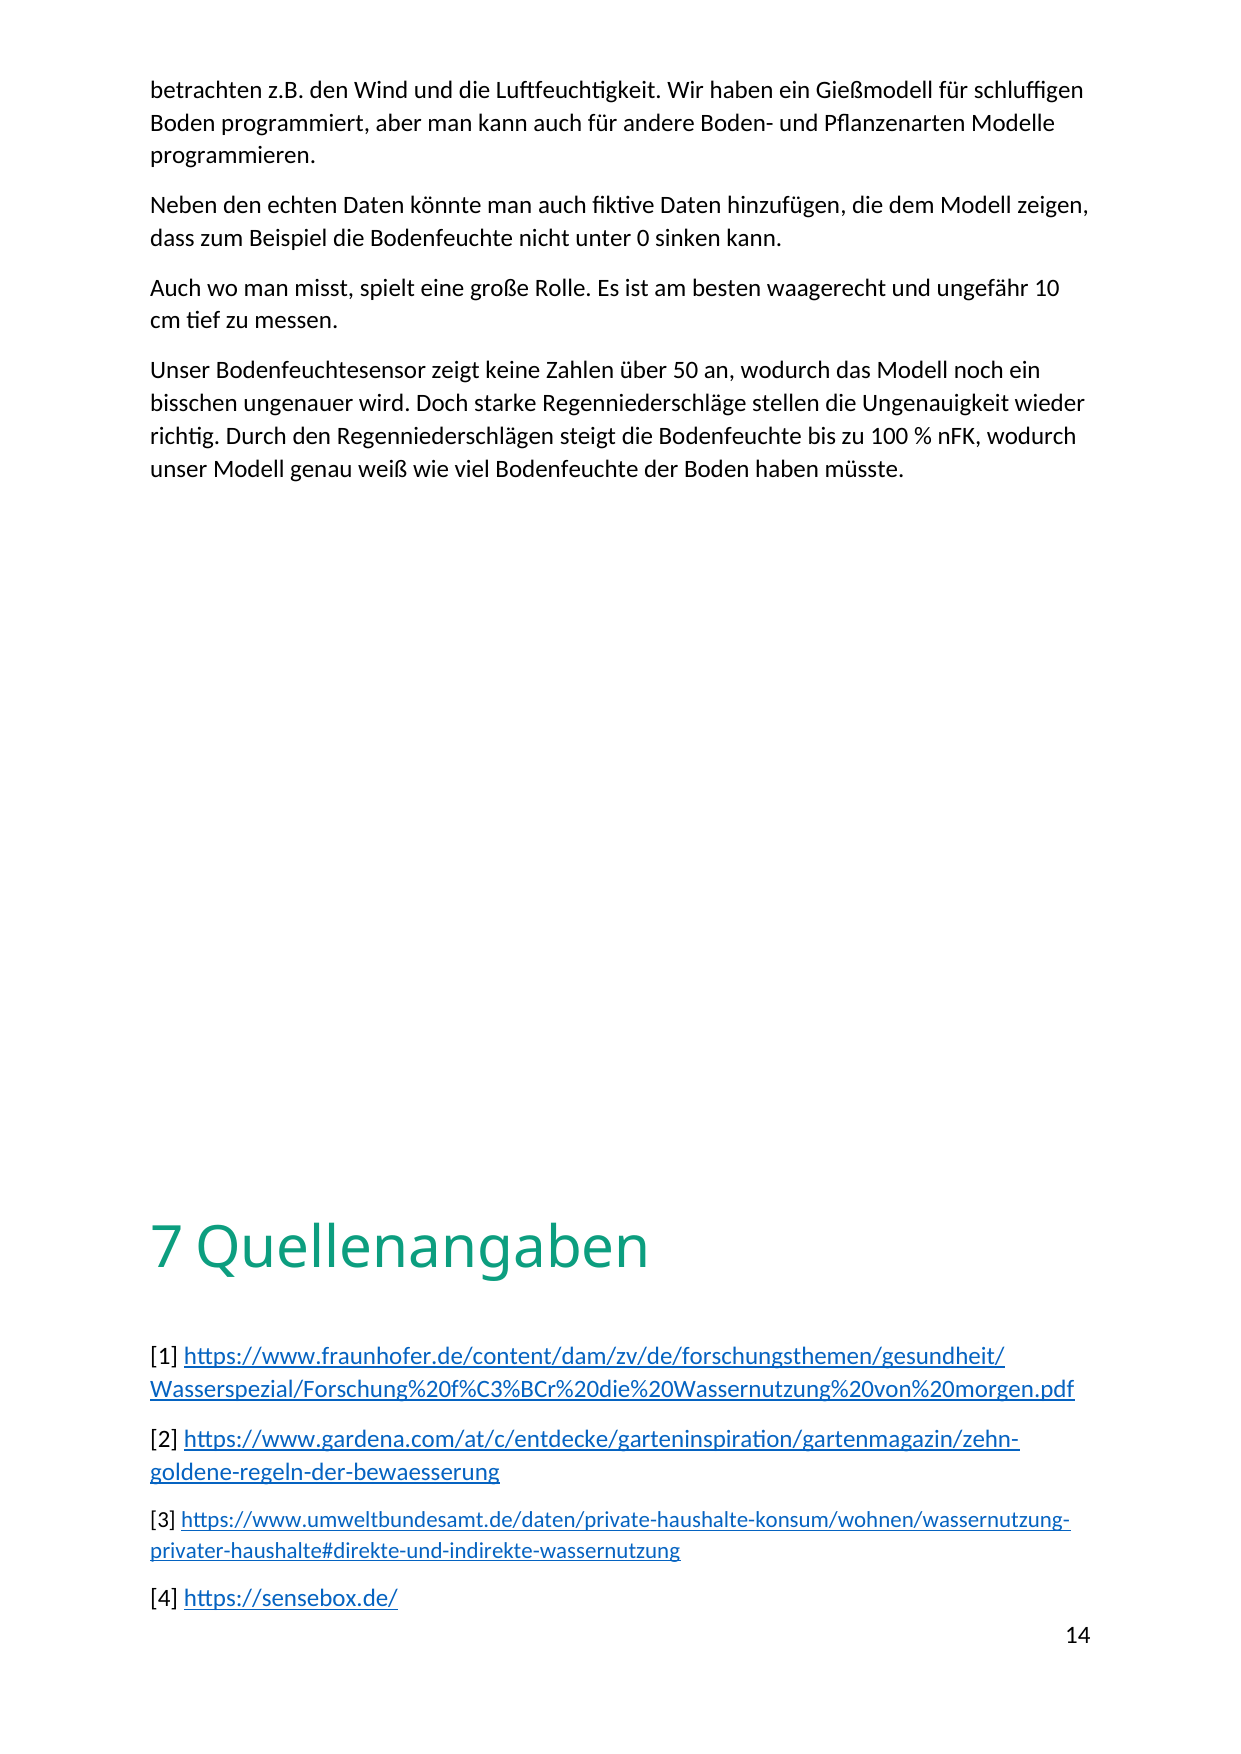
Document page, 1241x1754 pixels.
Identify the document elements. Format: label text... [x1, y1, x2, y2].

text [150, 74, 1090, 170]
subtitle Quellenangaben [150, 1205, 1090, 1284]
text [2] https://www.gardena.com/at/c/entdecke/garteninspiration/gartenmagazin/zehn-goldene-regeln-der-bewaesserung [150, 1423, 1090, 1486]
text [3] https://www.umweltbundesamt.de/daten/private-haushalte-konsum/wohnen/wassernutzung-privater-haushalte#direkte-und-indirekte-wassernutzung [150, 1506, 1090, 1564]
text Auch wo man misst, spielt eine große Rolle. Es ist am besten waagerecht und ungefähr 10 cm tief zu messen. [150, 272, 1090, 335]
text [1] https://www.fraunhofer.de/content/dam/zv/de/forschungsthemen/gesundheit/Wasserspezial/Forschung%20f%C3%BCr%20die%20Wassernutzung%20von%20morgen.pdf [150, 1341, 1090, 1404]
text Neben den echten Daten könnte man auch fiktive Daten hinzufügen, die dem Modell zeigen, dass zum Beispiel die Bodenfeuchte nicht unter 0 sinken kann. [150, 189, 1090, 253]
text [4] https://sensebox.de/ [150, 1583, 1090, 1613]
text Unser Bodenfeuchtesensor zeigt keine Zahlen über 50 an, wodurch das Modell noch ein bisschen ungenauer wird. Doch starke Regenniederschläge stellen die Ungenauigkeit wieder richtig. Durch den Regenniederschlägen steigt die Bodenfeuchte bis zu 100 % nFK, wodurch unser Modell genau weiß wie viel Bodenfeuchte der Boden haben müsste. [150, 354, 1090, 483]
